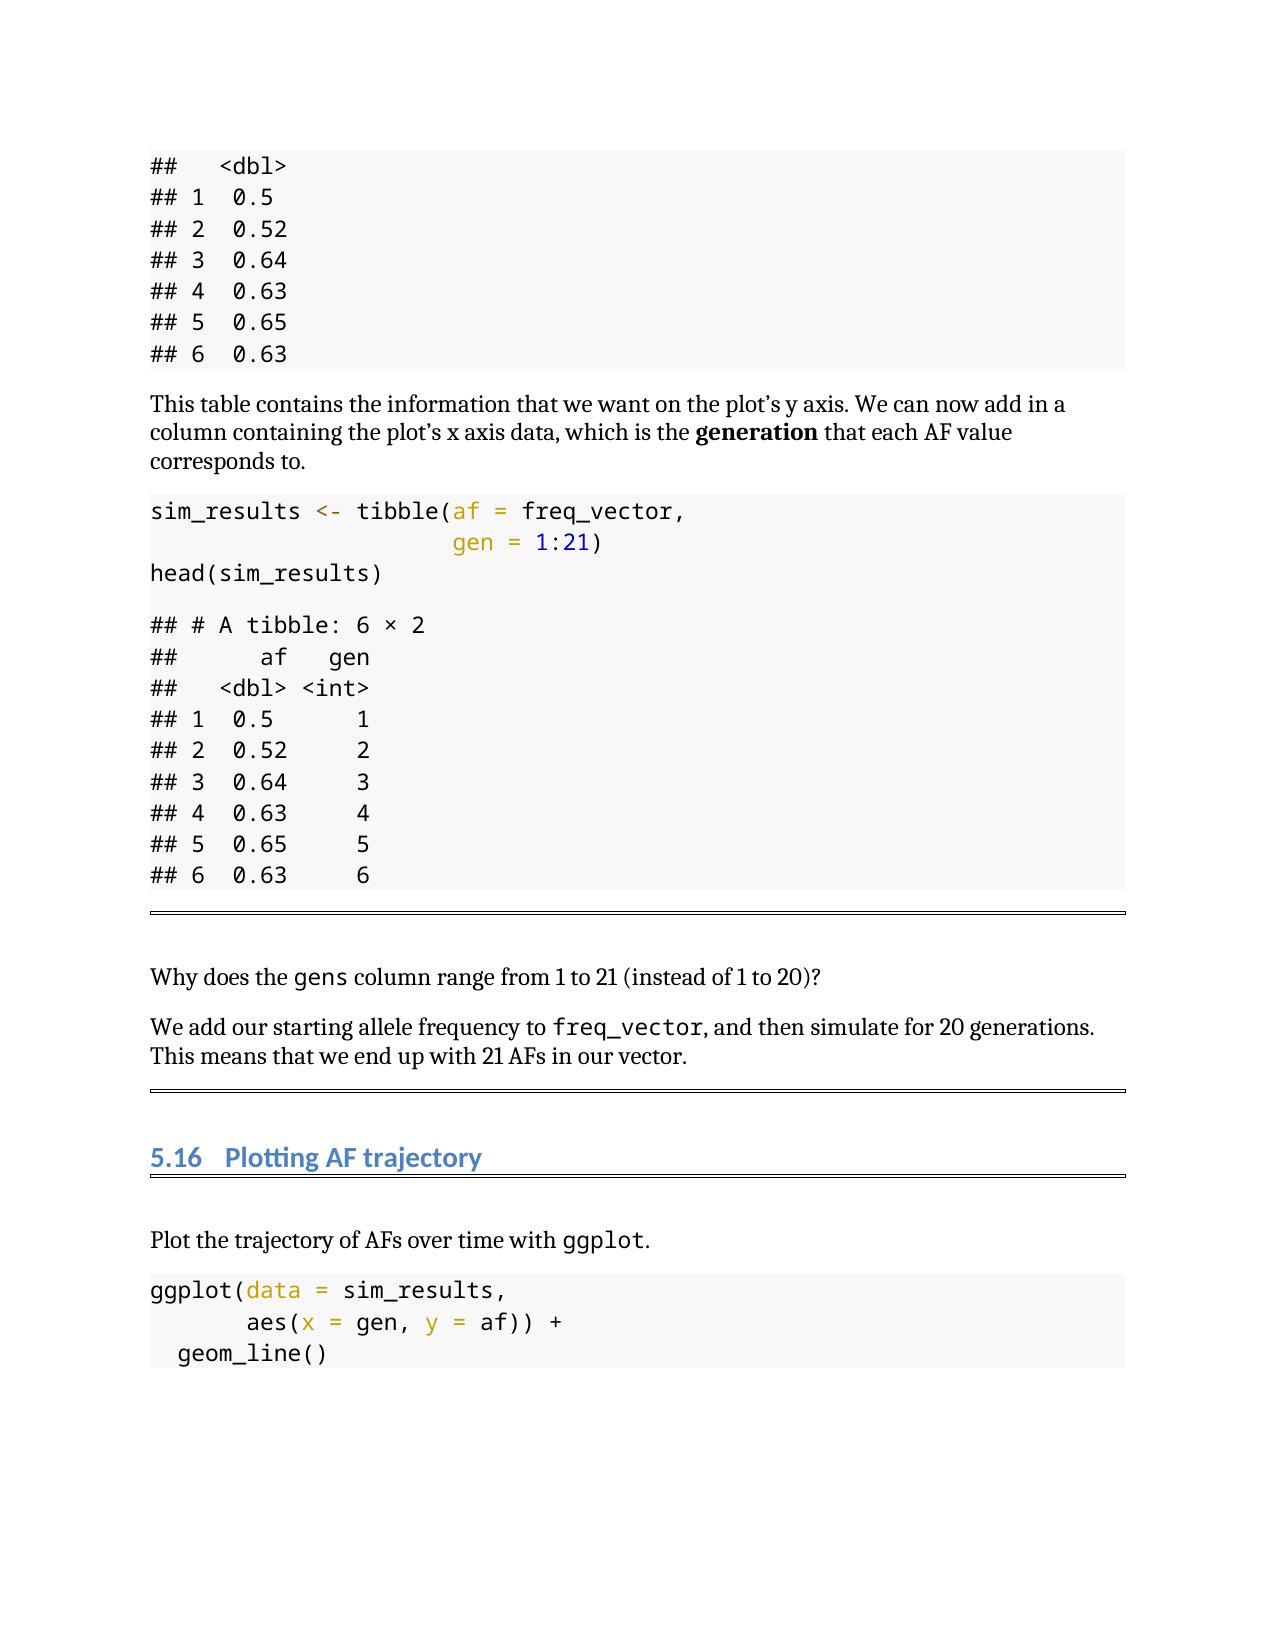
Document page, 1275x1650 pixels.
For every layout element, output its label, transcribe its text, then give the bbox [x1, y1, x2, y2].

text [150, 150, 1125, 369]
text sim_results <- tibble(af = freq_vector, gen = 1:21) head(sim_results) [150, 494, 1125, 588]
text Why does the gens column range from 1 to 21 (instead of 1 to 20)? [150, 961, 1125, 992]
subtitle 5.16 Plotting AF trajectory [150, 1139, 1125, 1174]
text ## # A tibble: 6 × 2 ## af gen ## <dbl> <int> ## 1 0.5 1 ## 2 0.52 2 ## 3 0.64 3 ## 4 0.63 4 ## 5 0.65 5 ## 6 0.63 6 [150, 609, 1125, 890]
text Plot the trajectory of AFs over time with ggplot. [150, 1224, 1125, 1256]
text ggplot(data = sim_results, aes(x = gen, y = af)) + geom_line() [329, 1274, 1125, 1368]
text We add our starting allele frequency to freq_vector, and then simulate for 20 generations. This means that we end up with 21 AFs in our vector. [150, 1011, 1125, 1071]
text This table contains the information that we want on the plot’s y axis. We can now add in a column containing the plot’s x axis data, which is the generation that each AF value corresponds to. [150, 389, 1125, 476]
